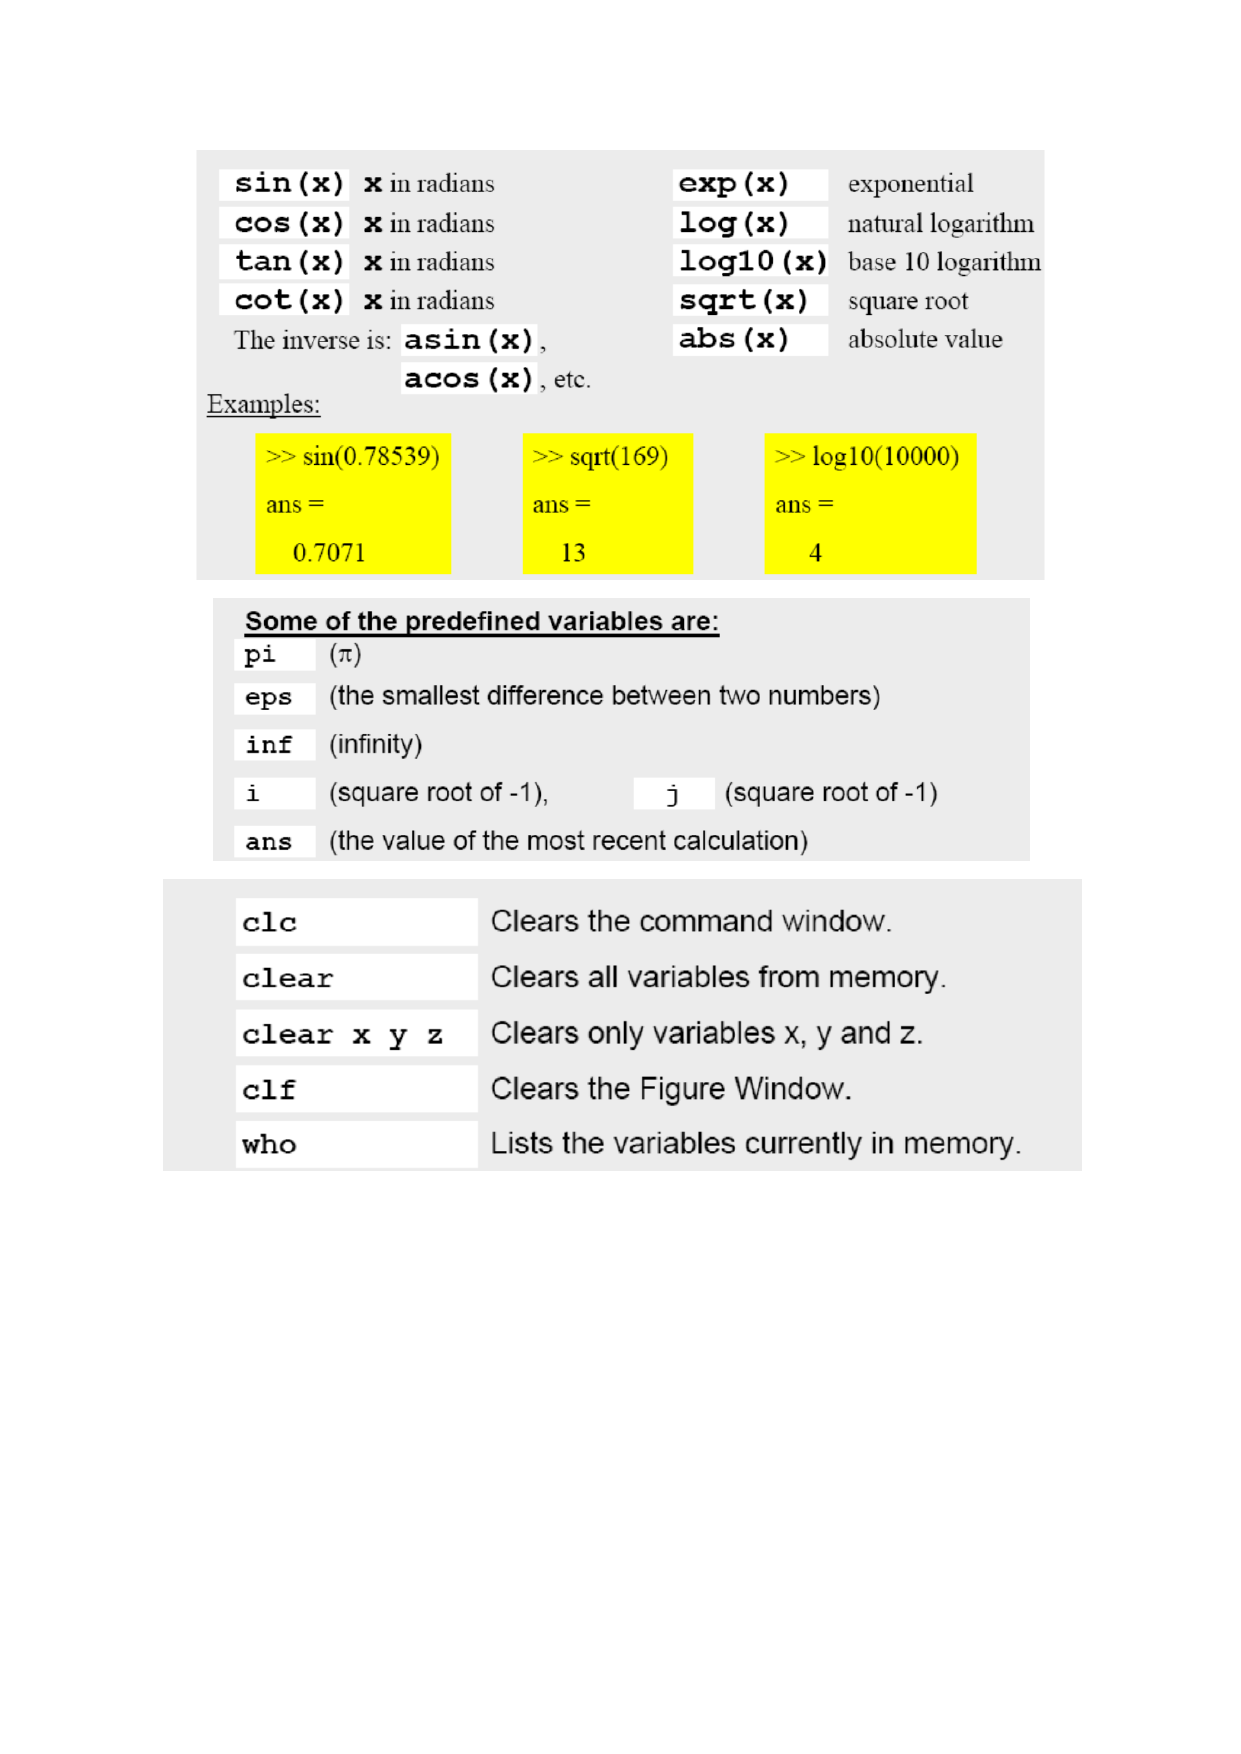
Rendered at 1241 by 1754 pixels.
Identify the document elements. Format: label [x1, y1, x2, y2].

picture [150, 598, 1091, 861]
picture [150, 879, 1091, 1171]
picture [150, 150, 1091, 580]
